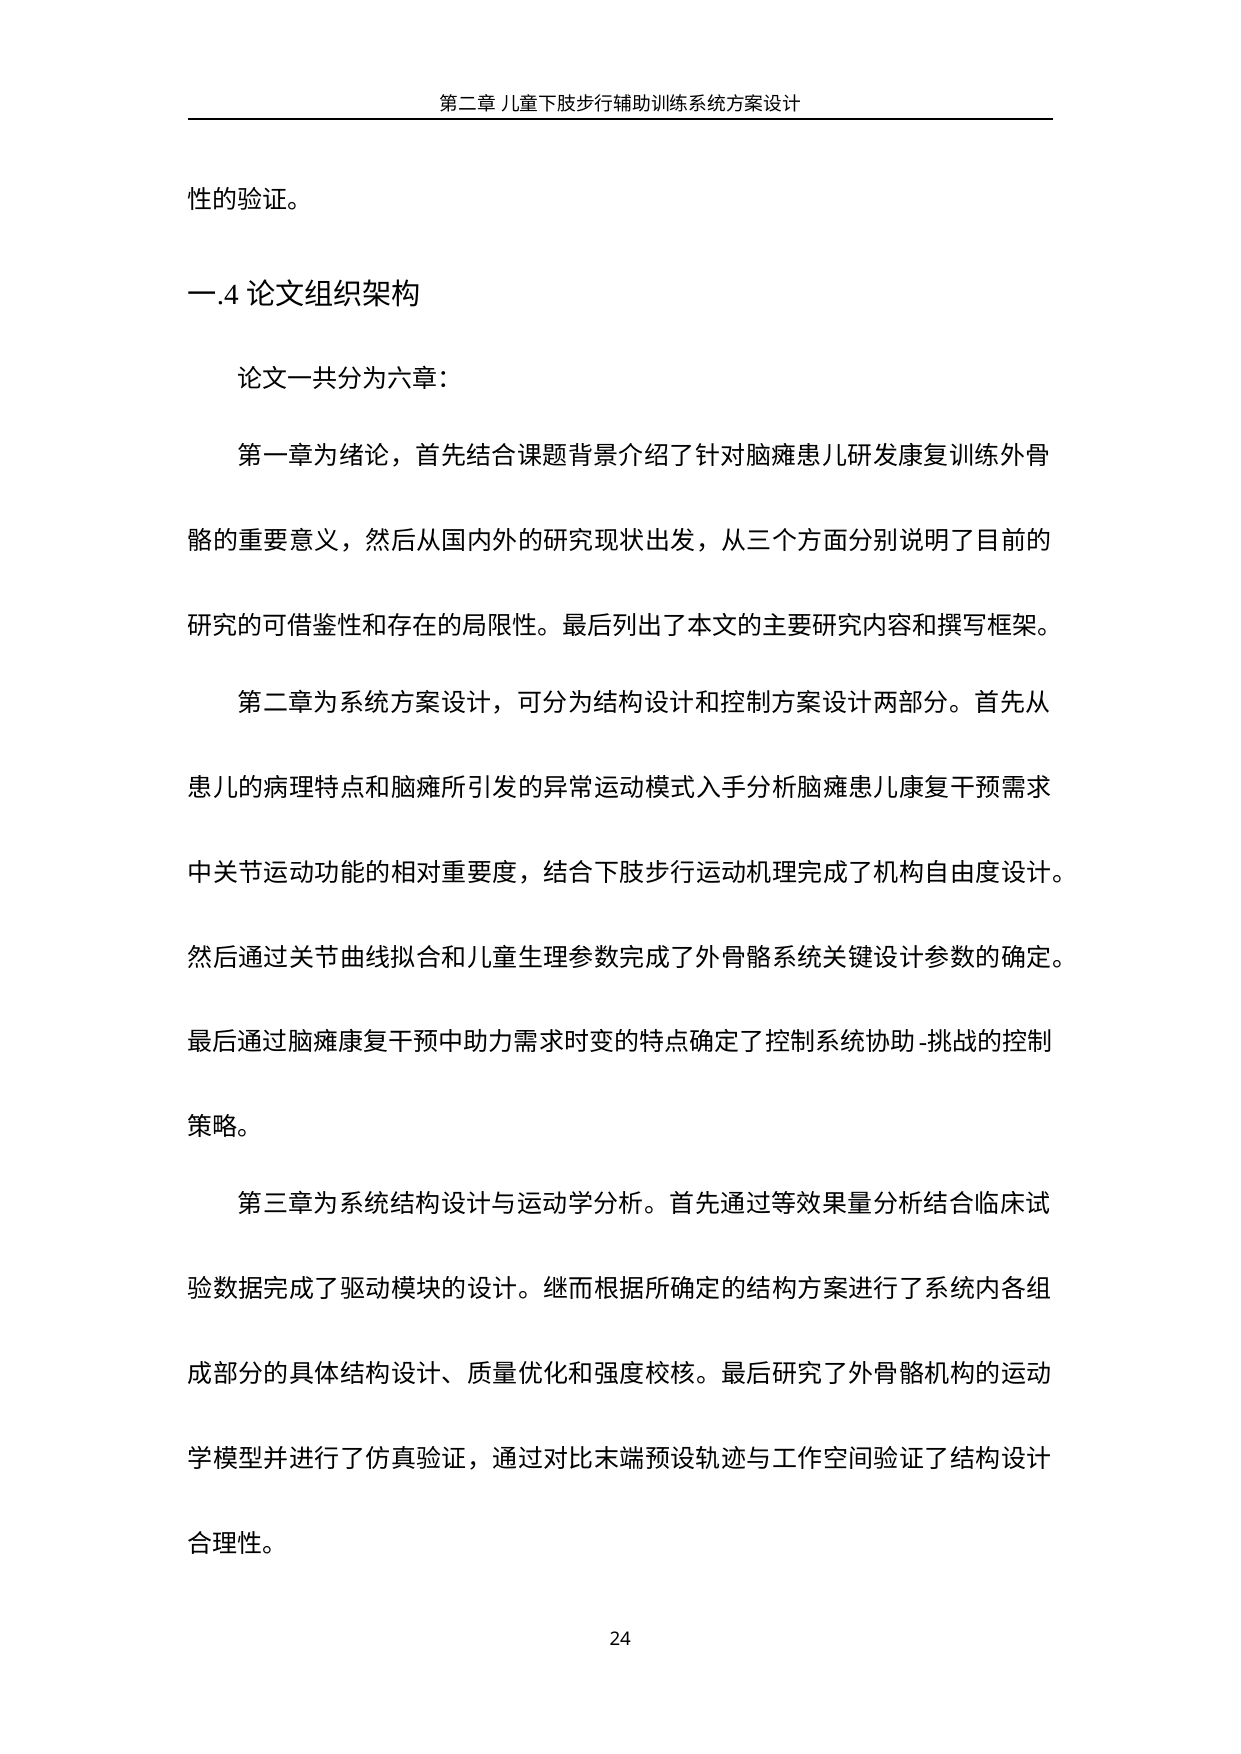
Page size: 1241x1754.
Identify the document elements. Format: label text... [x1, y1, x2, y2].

text 第二章为系统方案设计，可分为结构设计和控制方案设计两部分。首先从患儿的病理特点和脑瘫所引发的异常运动模式入手分析脑瘫患儿康复干预需求中关节运动功能的相对重要度，结合下肢步行运动机理完成了机构自由度设计。然后通过关节曲线拟合和儿童生理参数完成了外骨骼系统关键设计参数的确定。最后通过脑瘫康复干预中助力需求时变的特点确定了控制系统协助-挑战的控制策略。 [187, 666, 1053, 1159]
text 论文组织架构 [187, 258, 1053, 326]
text 论文一共分为六章： [187, 343, 1053, 411]
text 第三章为系统结构设计与运动学分析。首先通过等效果量分析结合临床试验数据完成了驱动模块的设计。继而根据所确定的结构方案进行了系统内各组成部分的具体结构设计、质量优化和强度校核。最后研究了外骨骼机构的运动学模型并进行了仿真验证，通过对比末端预设轨迹与工作空间验证了结构设计合理性。 [187, 1168, 1053, 1575]
text 第一章为绪论，首先结合课题背景介绍了针对脑瘫患儿研发康复训练外骨骼的重要意义，然后从国内外的研究现状出发，从三个方面分别说明了目前的研究的可借鉴性和存在的局限性。最后列出了本文的主要研究内容和撰写框架。 [187, 420, 1053, 657]
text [187, 164, 1053, 232]
